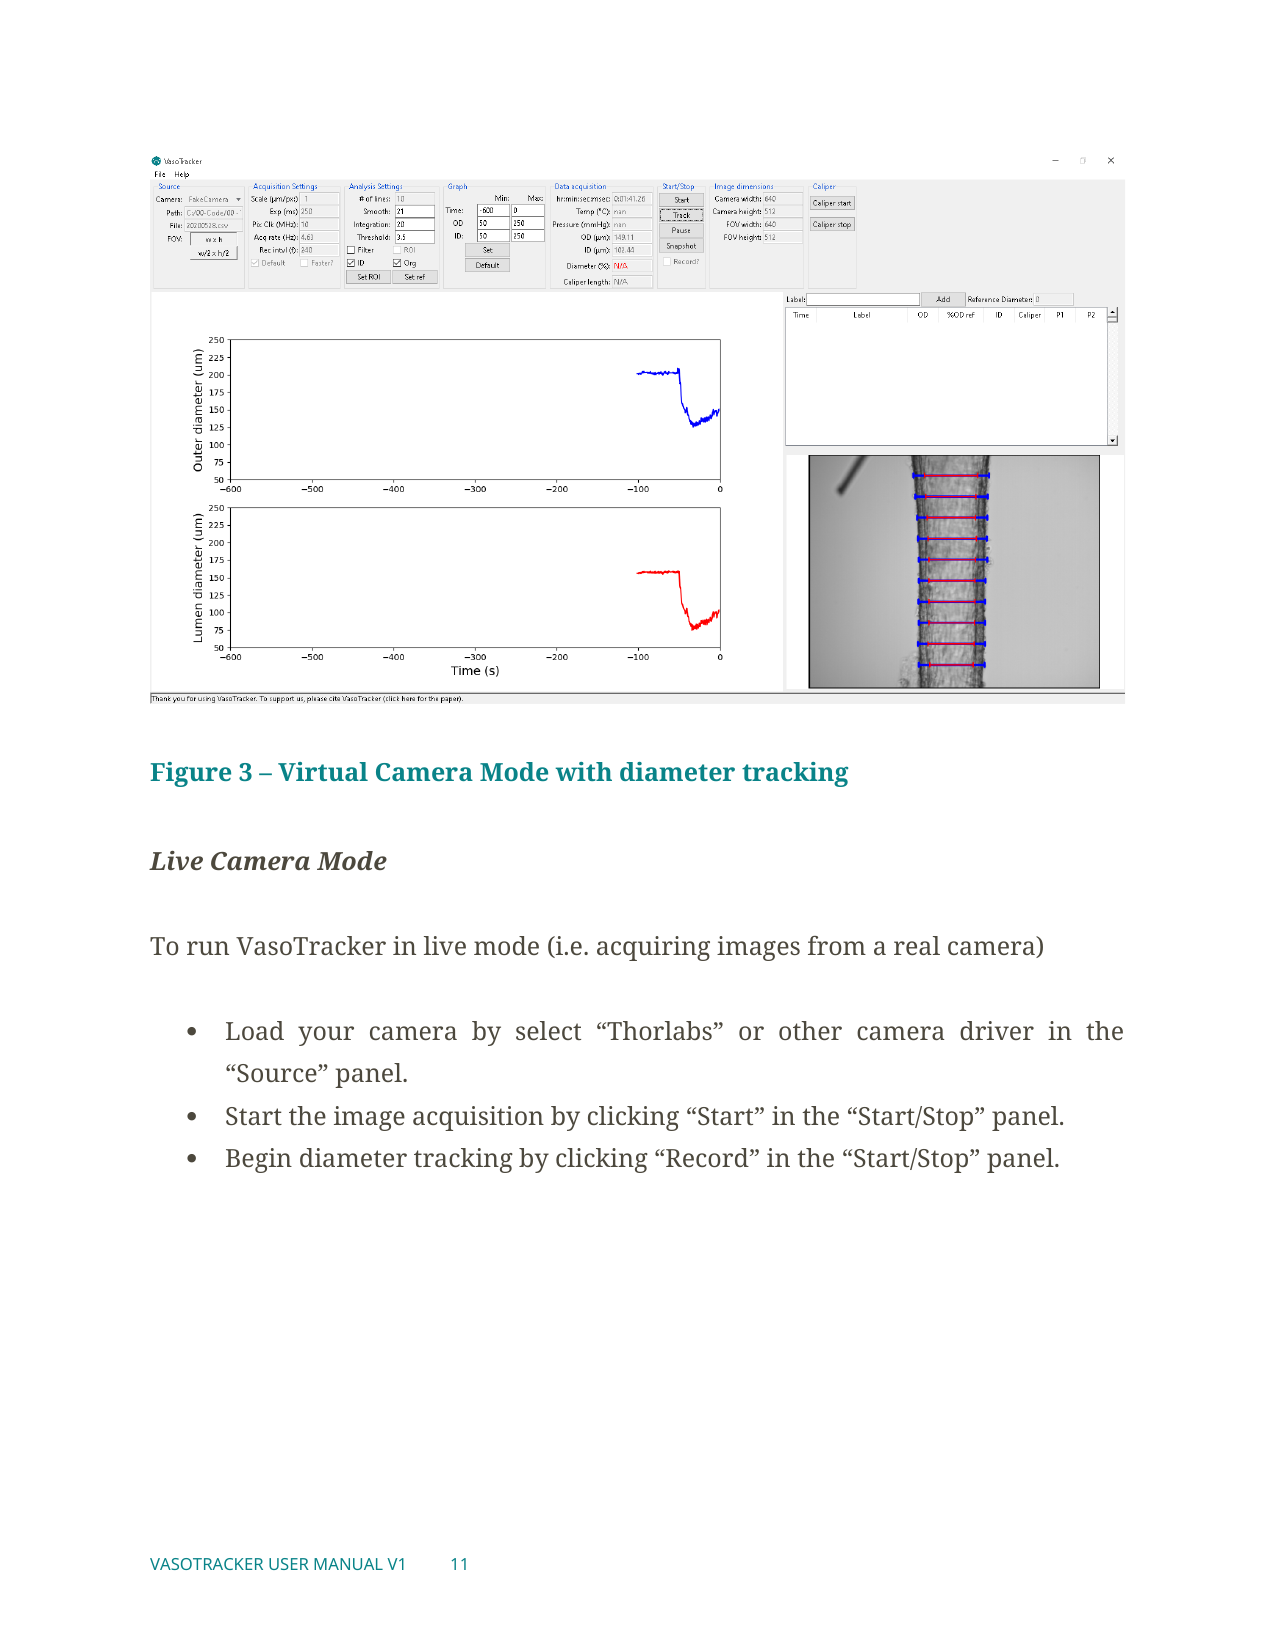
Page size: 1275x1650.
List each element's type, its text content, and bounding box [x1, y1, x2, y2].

list Start the image acquisition by clicking “Start” in the “Start/Stop” panel. [187, 1098, 1125, 1133]
list Load your camera by select “Thorlabs” or other camera driver in the “Source” panel. [187, 1013, 1125, 1090]
list Begin diameter tracking by clicking “Record” in the “Start/Stop” panel. [187, 1141, 1125, 1175]
picture [150, 155, 1125, 704]
text To run VasoTracker in live mode (i.e. acquiring images from a real camera) [150, 928, 1125, 963]
subtitle Live Camera Mode [150, 843, 1125, 878]
text Figure 3 – Virtual Camera Mode with diameter tracking [150, 754, 1125, 788]
